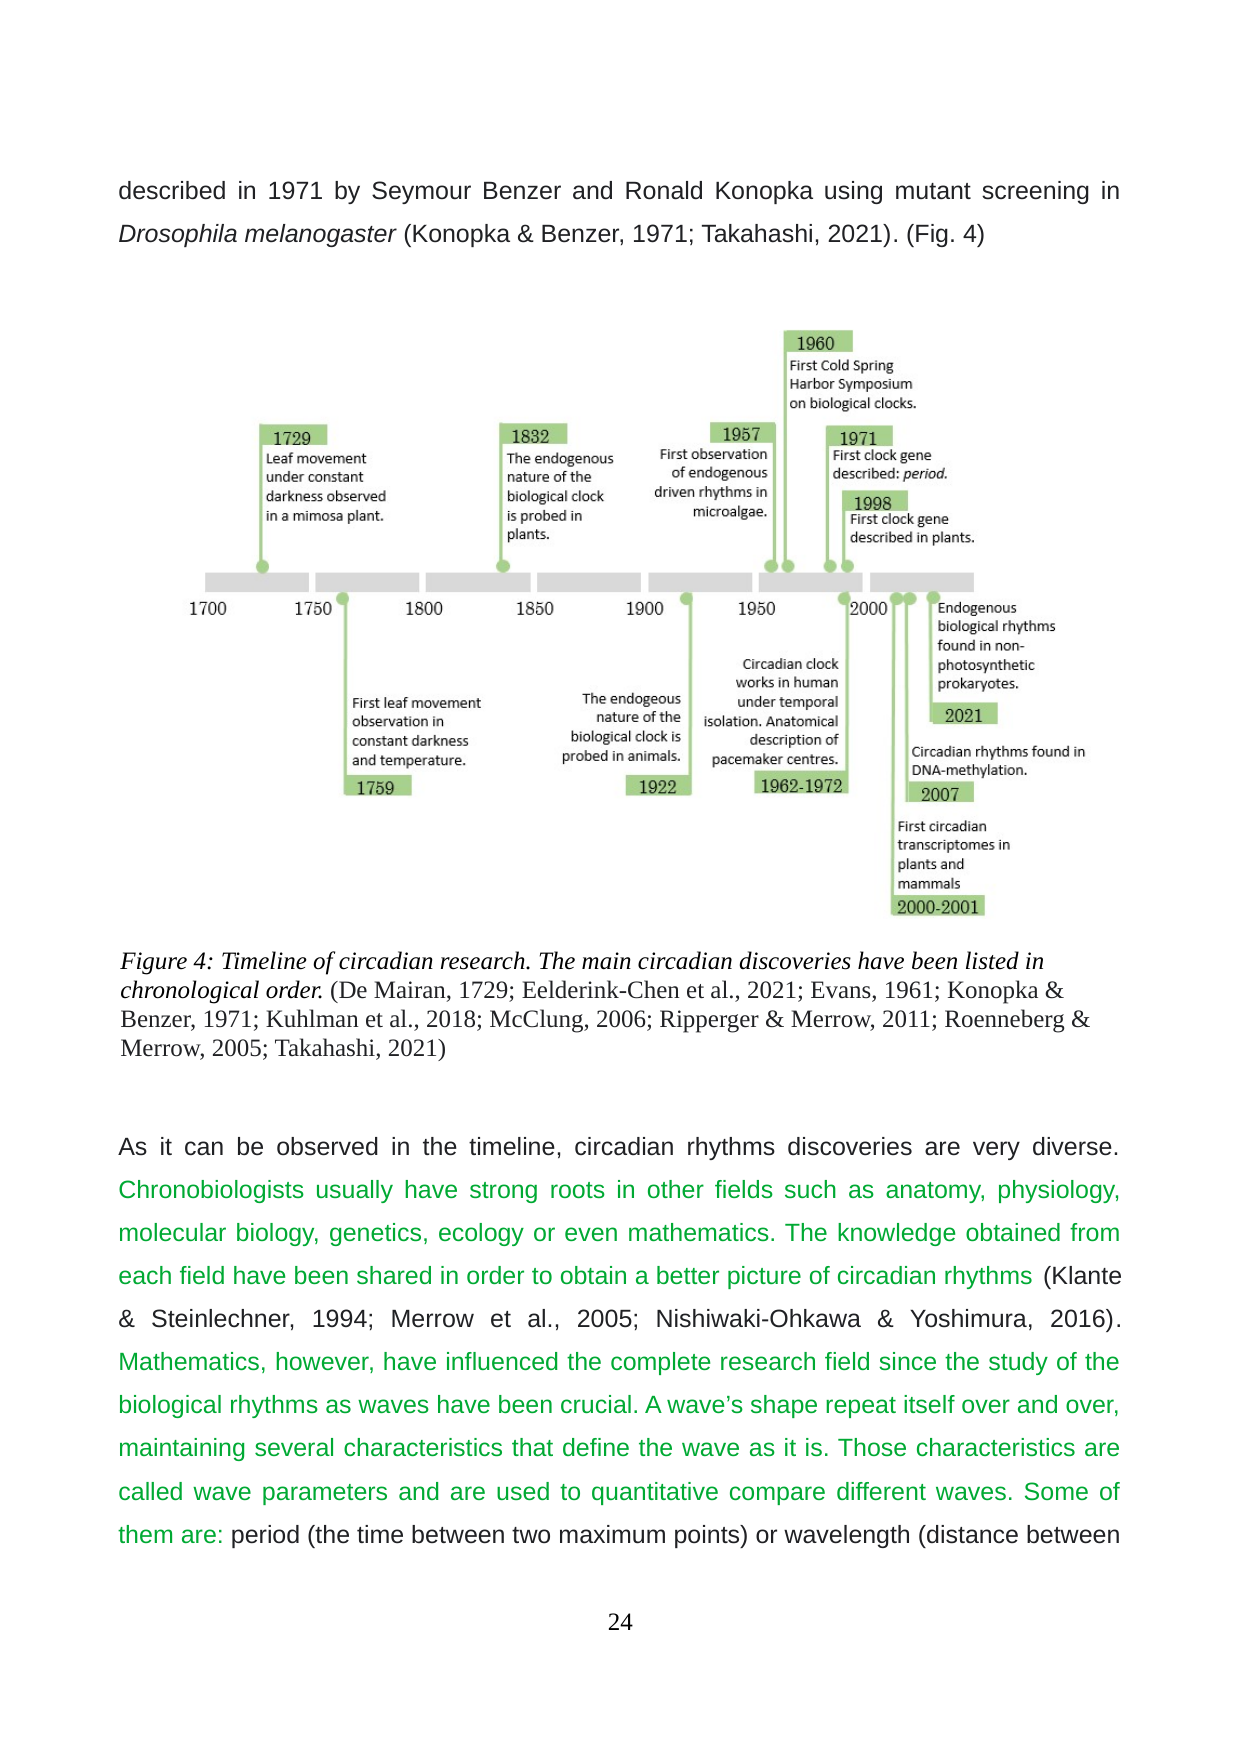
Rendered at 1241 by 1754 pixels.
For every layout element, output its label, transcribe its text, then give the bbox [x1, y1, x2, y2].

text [118, 176, 1122, 248]
picture [120, 313, 1124, 947]
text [118, 1132, 1122, 1548]
